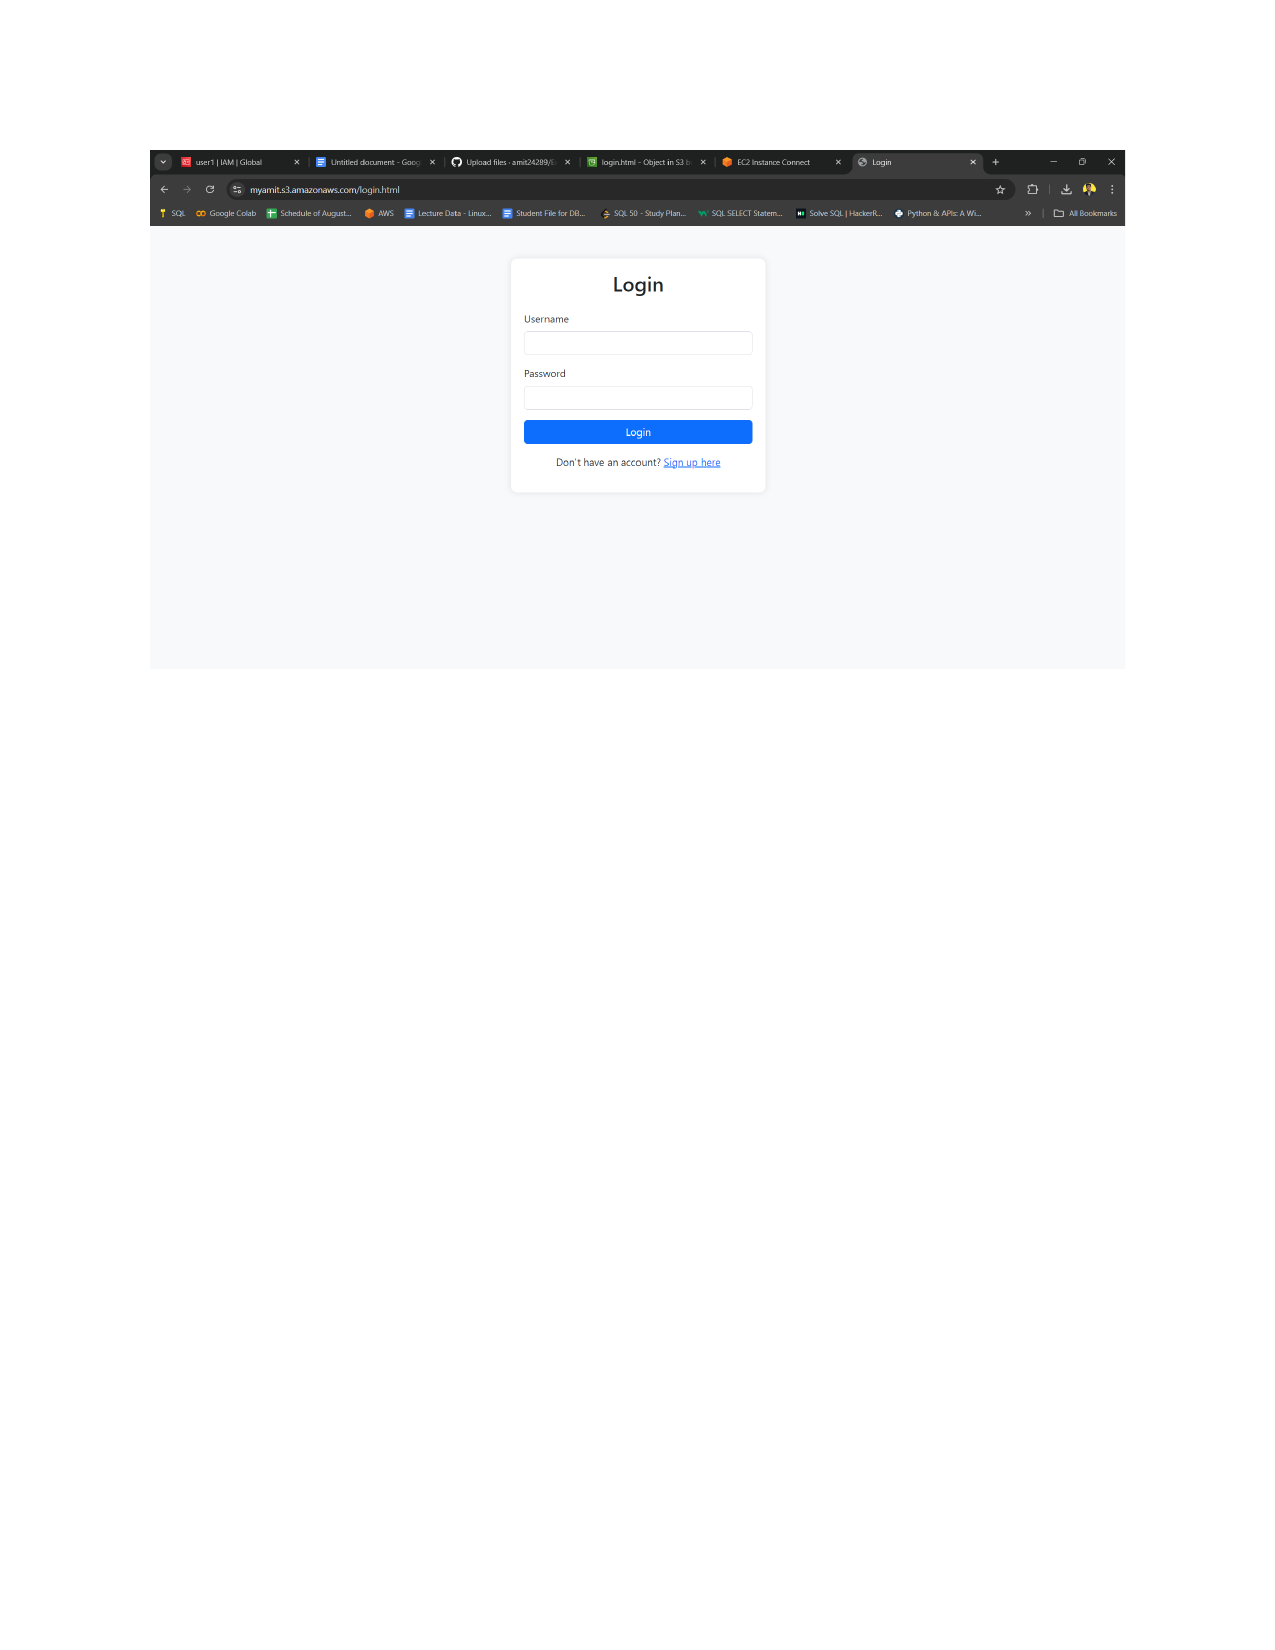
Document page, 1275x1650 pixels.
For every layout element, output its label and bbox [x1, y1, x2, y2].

picture [150, 150, 1125, 669]
